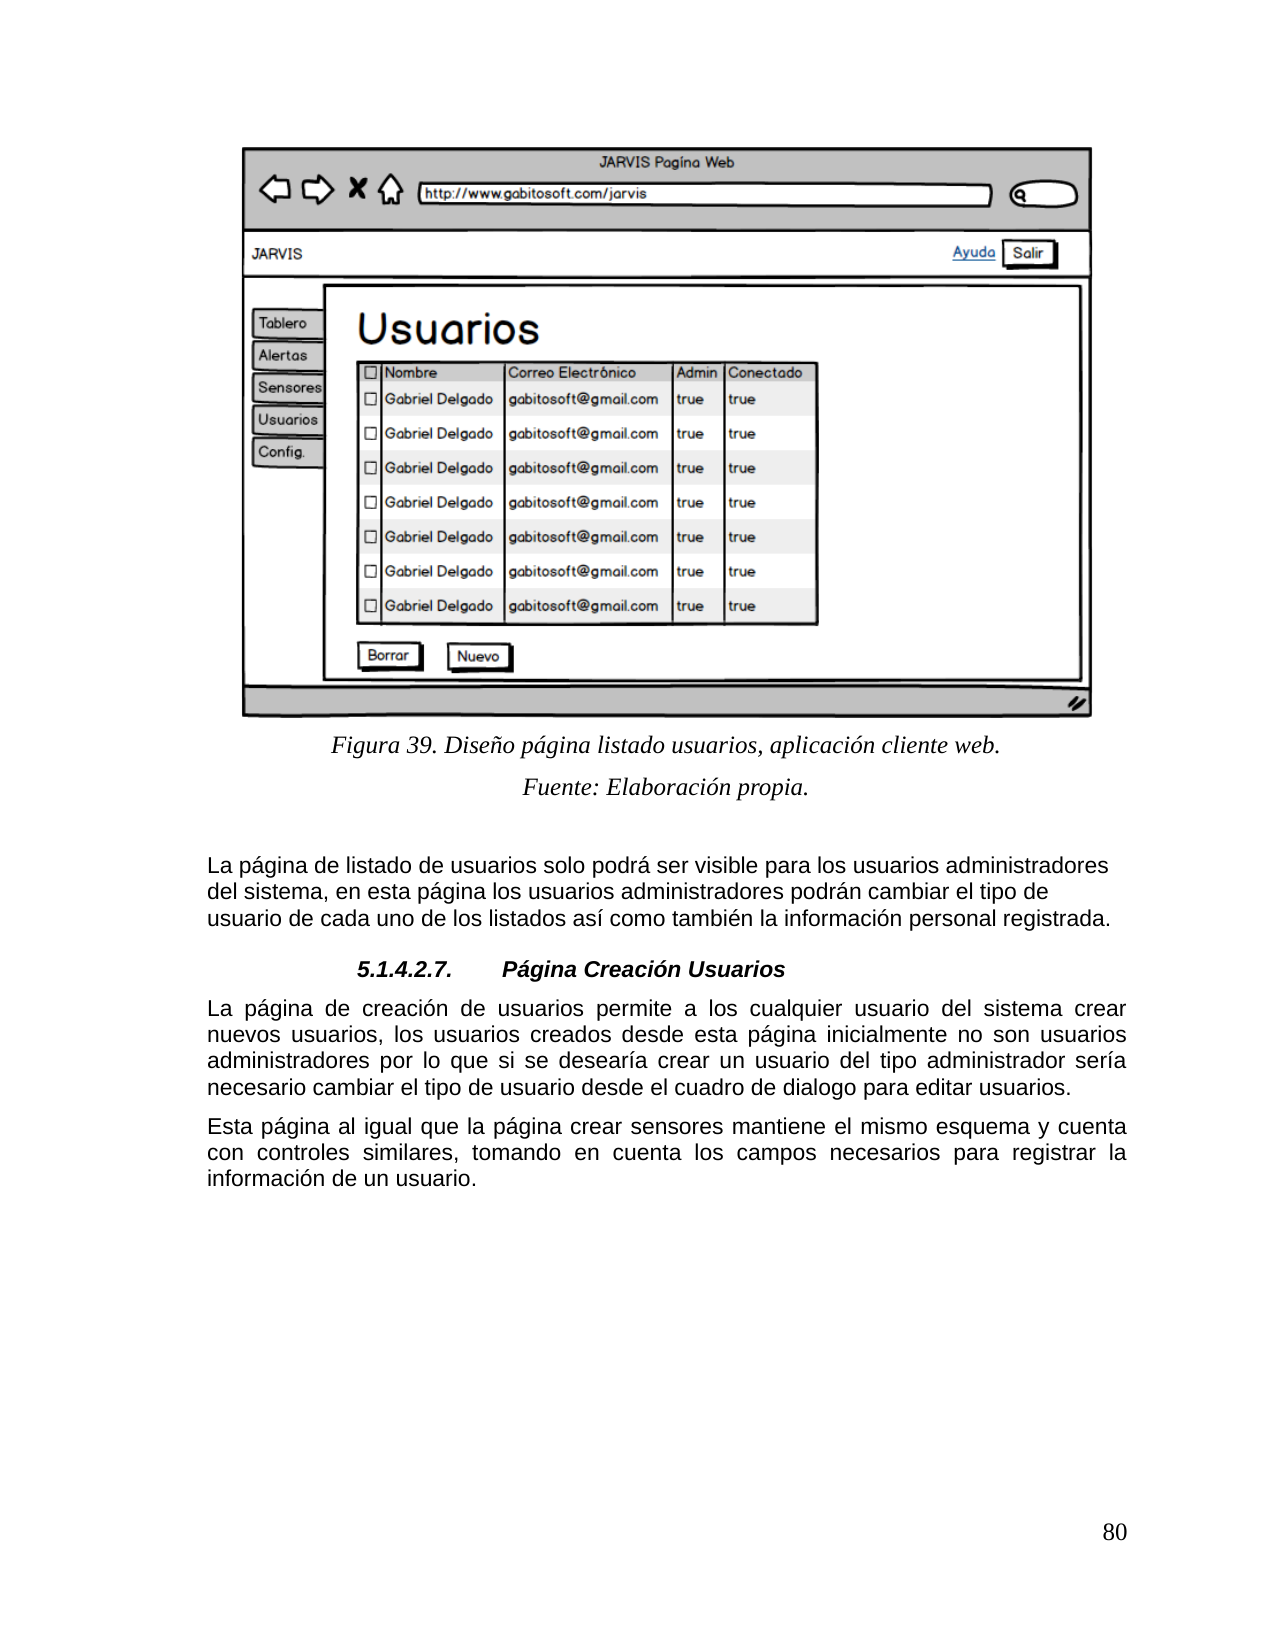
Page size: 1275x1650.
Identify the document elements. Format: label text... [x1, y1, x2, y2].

text La página de creación de usuarios permite a los cualquier usuario del sistema crear nuevos usuarios, los usuarios creados desde esta página inicialmente no son usuarios administradores por lo que si se desearía crear un usuario del tipo administrador sería necesario cambiar el tipo de usuario desde el cuadro de dialogo para editar usuarios. [207, 995, 1127, 1100]
subtitle Página Creación Usuarios [357, 956, 1127, 982]
text Figura 39. Diseño página listado usuarios, aplicación cliente web. [207, 731, 1127, 759]
picture [241, 147, 1093, 718]
text La página de listado de usuarios solo podrá ser visible para los usuarios administradores del sistema, en esta página los usuarios administradores podrán cambiar el tipo de usuario de cada uno de los listados así como también la información personal registrada. [207, 852, 1127, 931]
text Esta página al igual que la página crear sensores mantiene el mismo esquema y cuenta con controles similares, tomando en cuenta los campos necesarios para registrar la información de un usuario. [207, 1113, 1127, 1192]
text Fuente: Elaboración propia. [207, 772, 1127, 801]
